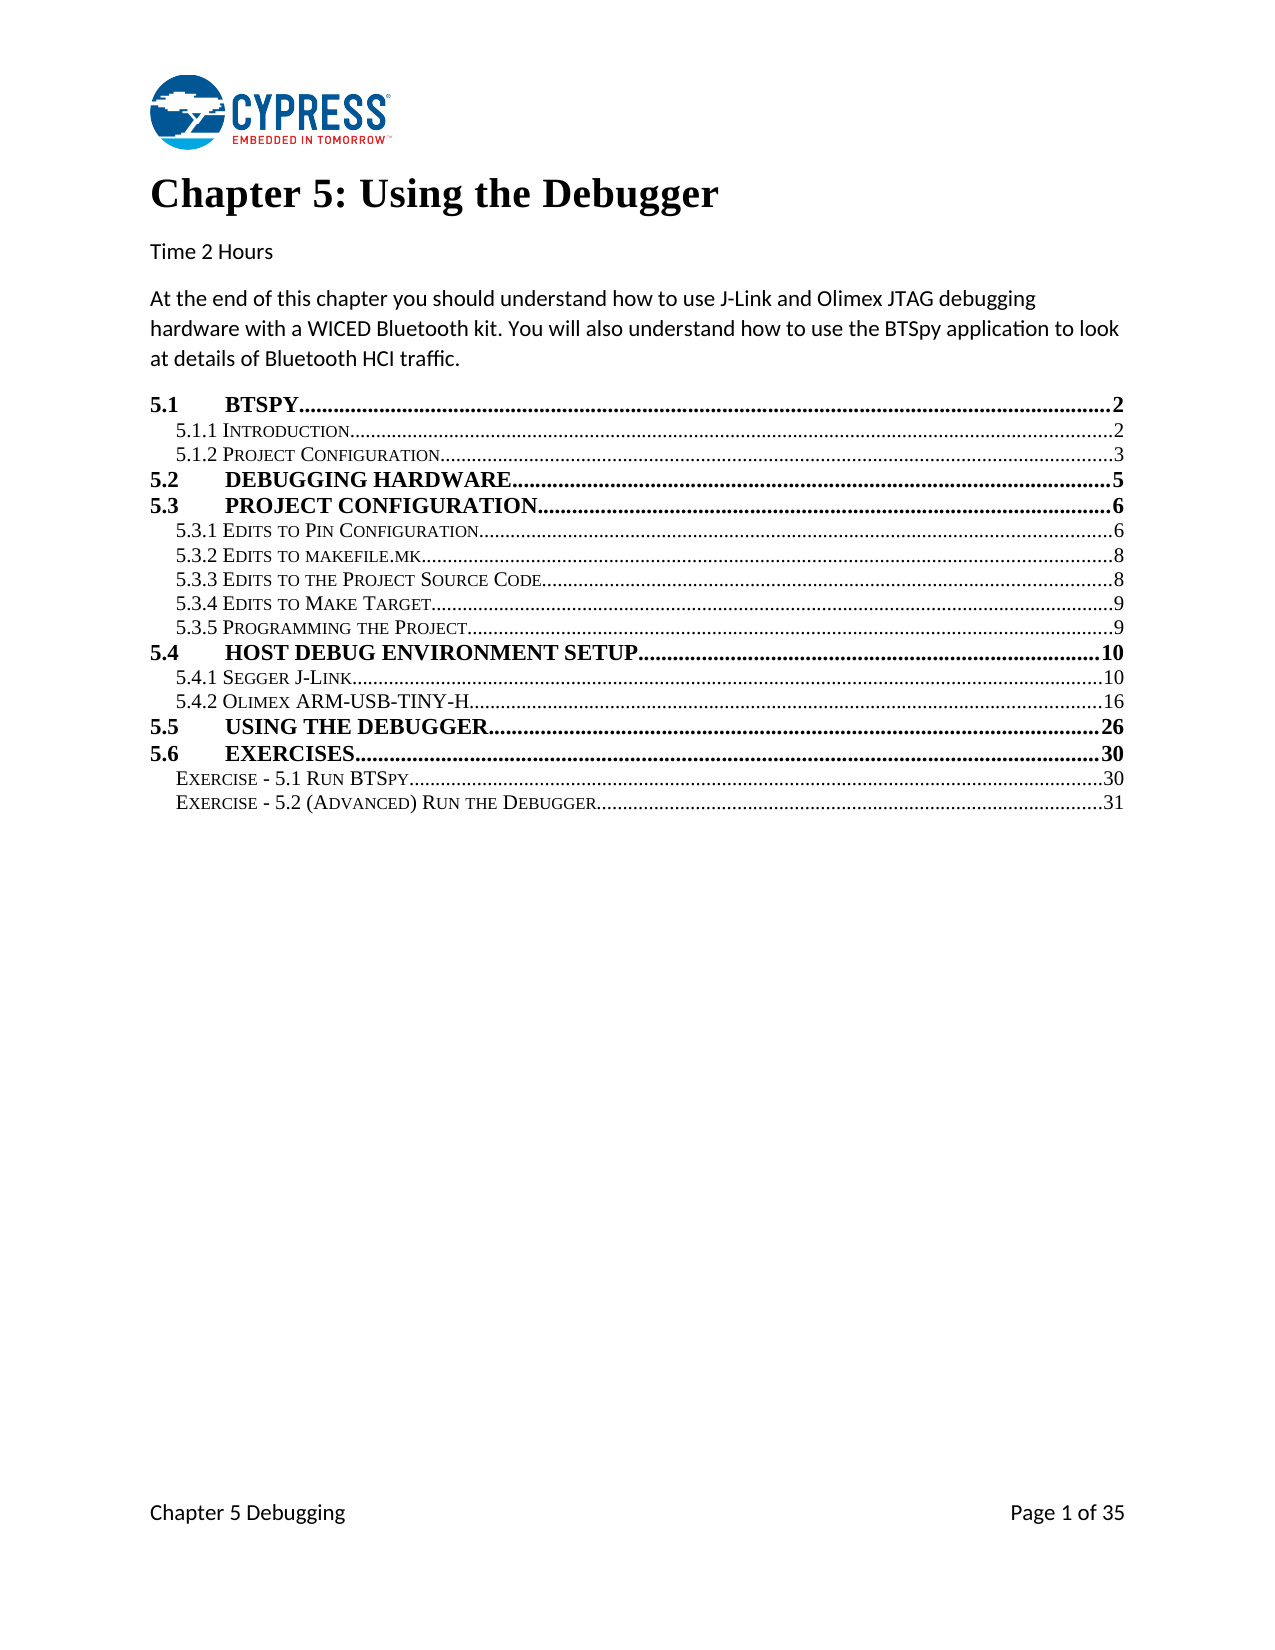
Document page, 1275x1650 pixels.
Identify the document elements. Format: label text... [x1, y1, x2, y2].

text At the end of this chapter you should understand how to use J-Link and Olimex JTAG debugging hardware with a WICED Bluetooth kit. You will also understand how to use the BTSpy application to look at details of Bluetooth HCI traffic. [150, 284, 1125, 372]
text 5.3 Project Configuration 6 [150, 492, 1125, 518]
text 5.3.5 Programming the Project 9 [176, 615, 1125, 639]
text 5.4.1 Segger J-Link 10 [176, 665, 1125, 689]
text 5.1.1 Introduction 2 [176, 418, 1125, 442]
text 5.3.2 Edits to makefile.mk 8 [176, 542, 1125, 567]
text 5.1 BTSpy 2 [150, 391, 1125, 418]
text 5.3.3 Edits to the Project Source Code 8 [176, 567, 1125, 591]
text Chapter 5: Using the Debugger [150, 169, 1125, 217]
text 5.3.4 Edits to Make Target 9 [176, 591, 1125, 615]
text Exercise - 5.1 Run BTSpy 30 [176, 766, 1125, 790]
text Time 2 Hours [150, 237, 1125, 265]
text 5.4.2 Olimex ARM-USB-TINY-H 16 [176, 689, 1125, 713]
text 5.4 Host Debug Environment Setup 10 [150, 639, 1125, 665]
text 5.2 Debugging Hardware 5 [150, 466, 1125, 492]
text 5.6 Exercises 30 [150, 739, 1125, 766]
picture [150, 75, 392, 150]
text Exercise - 5.2 (Advanced) Run the Debugger 31 [176, 790, 1125, 814]
text 5.5 Using the Debugger 26 [150, 713, 1125, 739]
text 5.1.2 Project Configuration 3 [176, 442, 1125, 466]
text 5.3.1 Edits to Pin Configuration 6 [176, 518, 1125, 542]
